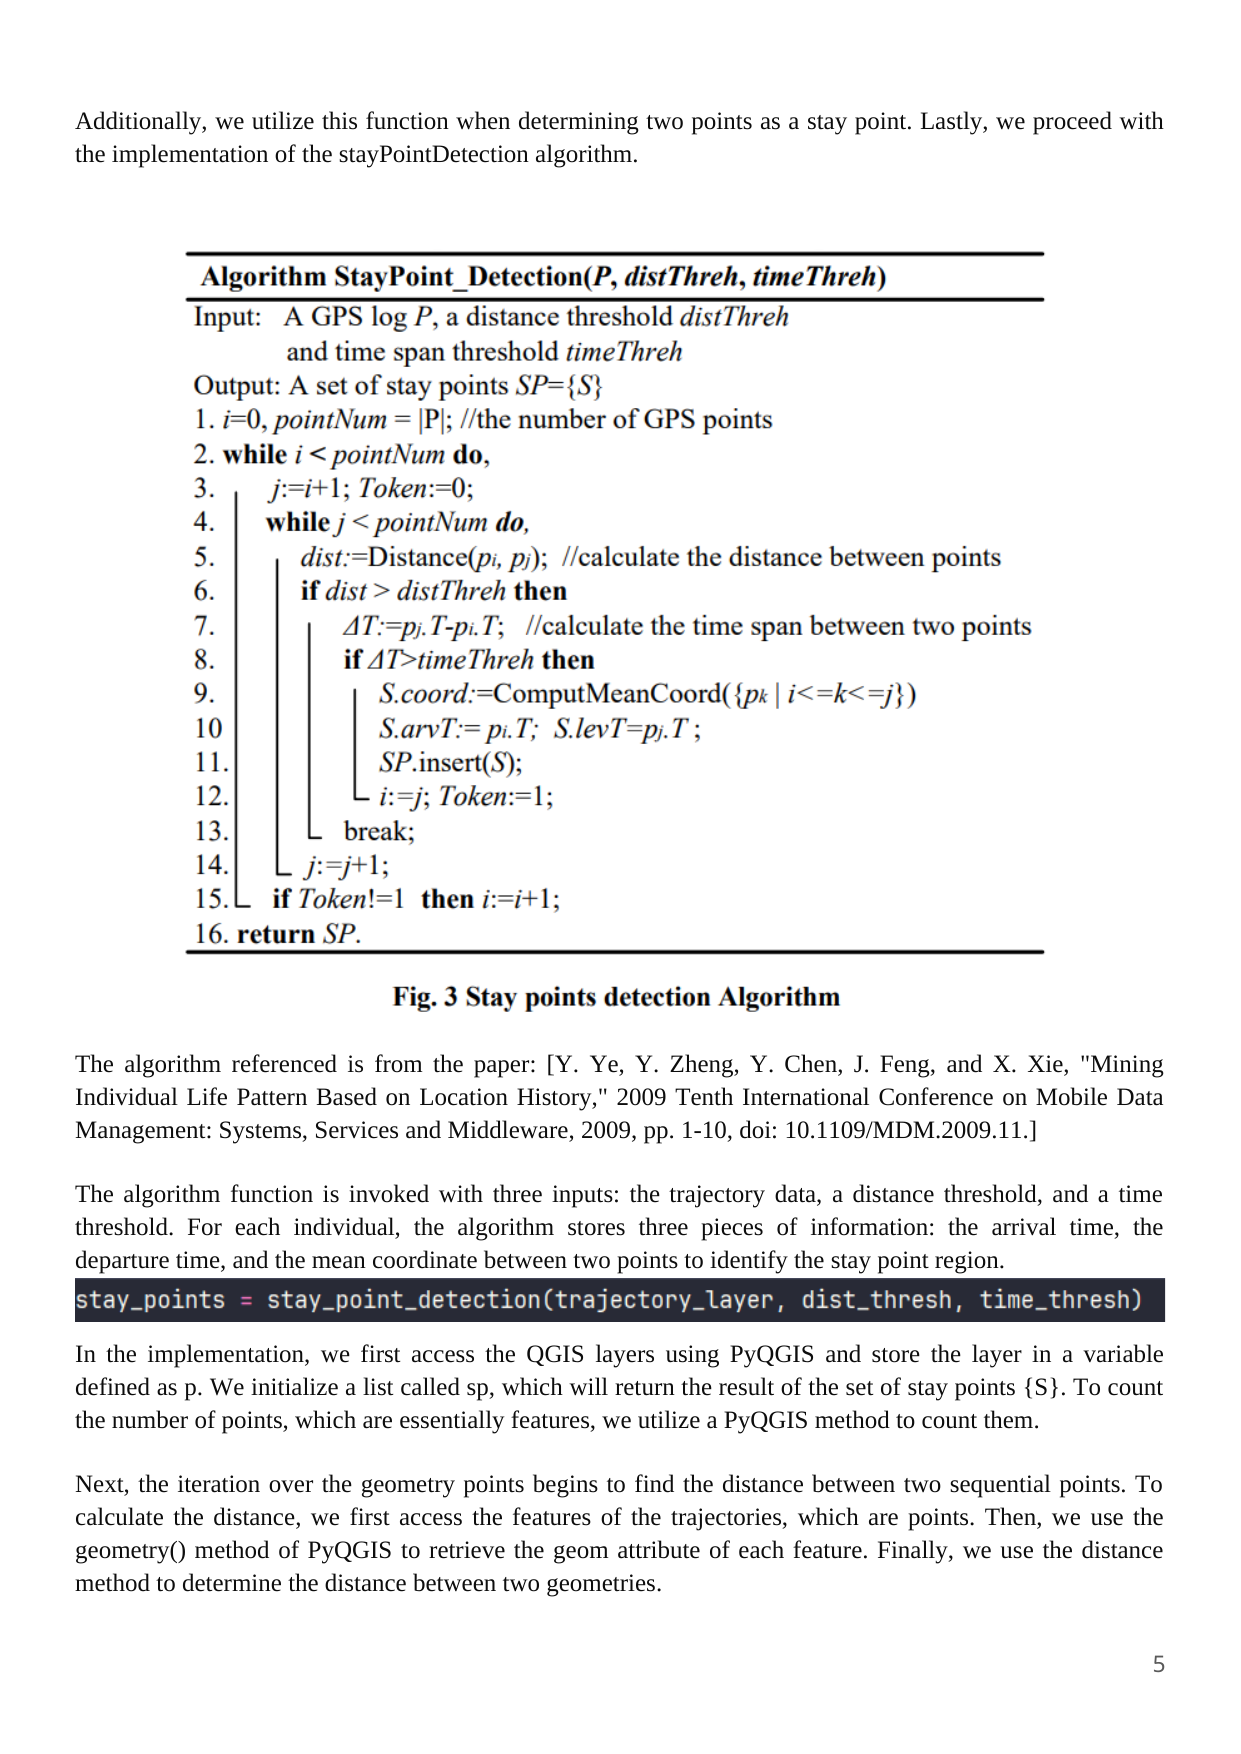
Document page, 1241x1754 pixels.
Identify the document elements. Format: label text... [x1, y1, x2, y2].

text Additionally, we utilize this function when determining two points as a stay point. Lastly, we proceed with the implementation of the stayPointDetection algorithm. [75, 106, 1165, 168]
text The algorithm referenced is from the paper: [Y. Ye, Y. Zheng, Y. Chen, J. Feng, and X. Xie, "Mining Individual Life Pattern Based on Location History," 2009 Tenth International Conference on Mobile Data Management: Systems, Services and Middleware, 2009, pp. 1-10, doi: 10.1109/MDM.2009.11.] [75, 1049, 1165, 1143]
text The algorithm function is invoked with three inputs: the trajectory data, a distance threshold, and a time threshold. For each individual, the algorithm stores three pieces of information: the arrival time, the departure time, and the mean coordinate between two points to identify the stay point region. [75, 1179, 1165, 1274]
text Next, the iteration over the geometry points begins to find the distance between two sequential points. To calculate the distance, we first access the features of the trajectories, which are points. Then, we use the geometry() method of PyQGIS to retrieve the geom attribute of each feature. Finally, we use the distance method to determine the distance between two geometries. [75, 1469, 1165, 1597]
text In the implementation, we first access the QGIS layers using PyQGIS and store the layer in a variable defined as p. We initialize a list called sp, which will return the result of the set of stay points {S}. To count the number of points, which are essentially features, we utilize a PyQGIS method to count them. [75, 1339, 1165, 1434]
picture [75, 1278, 1166, 1322]
picture [182, 249, 1058, 1032]
